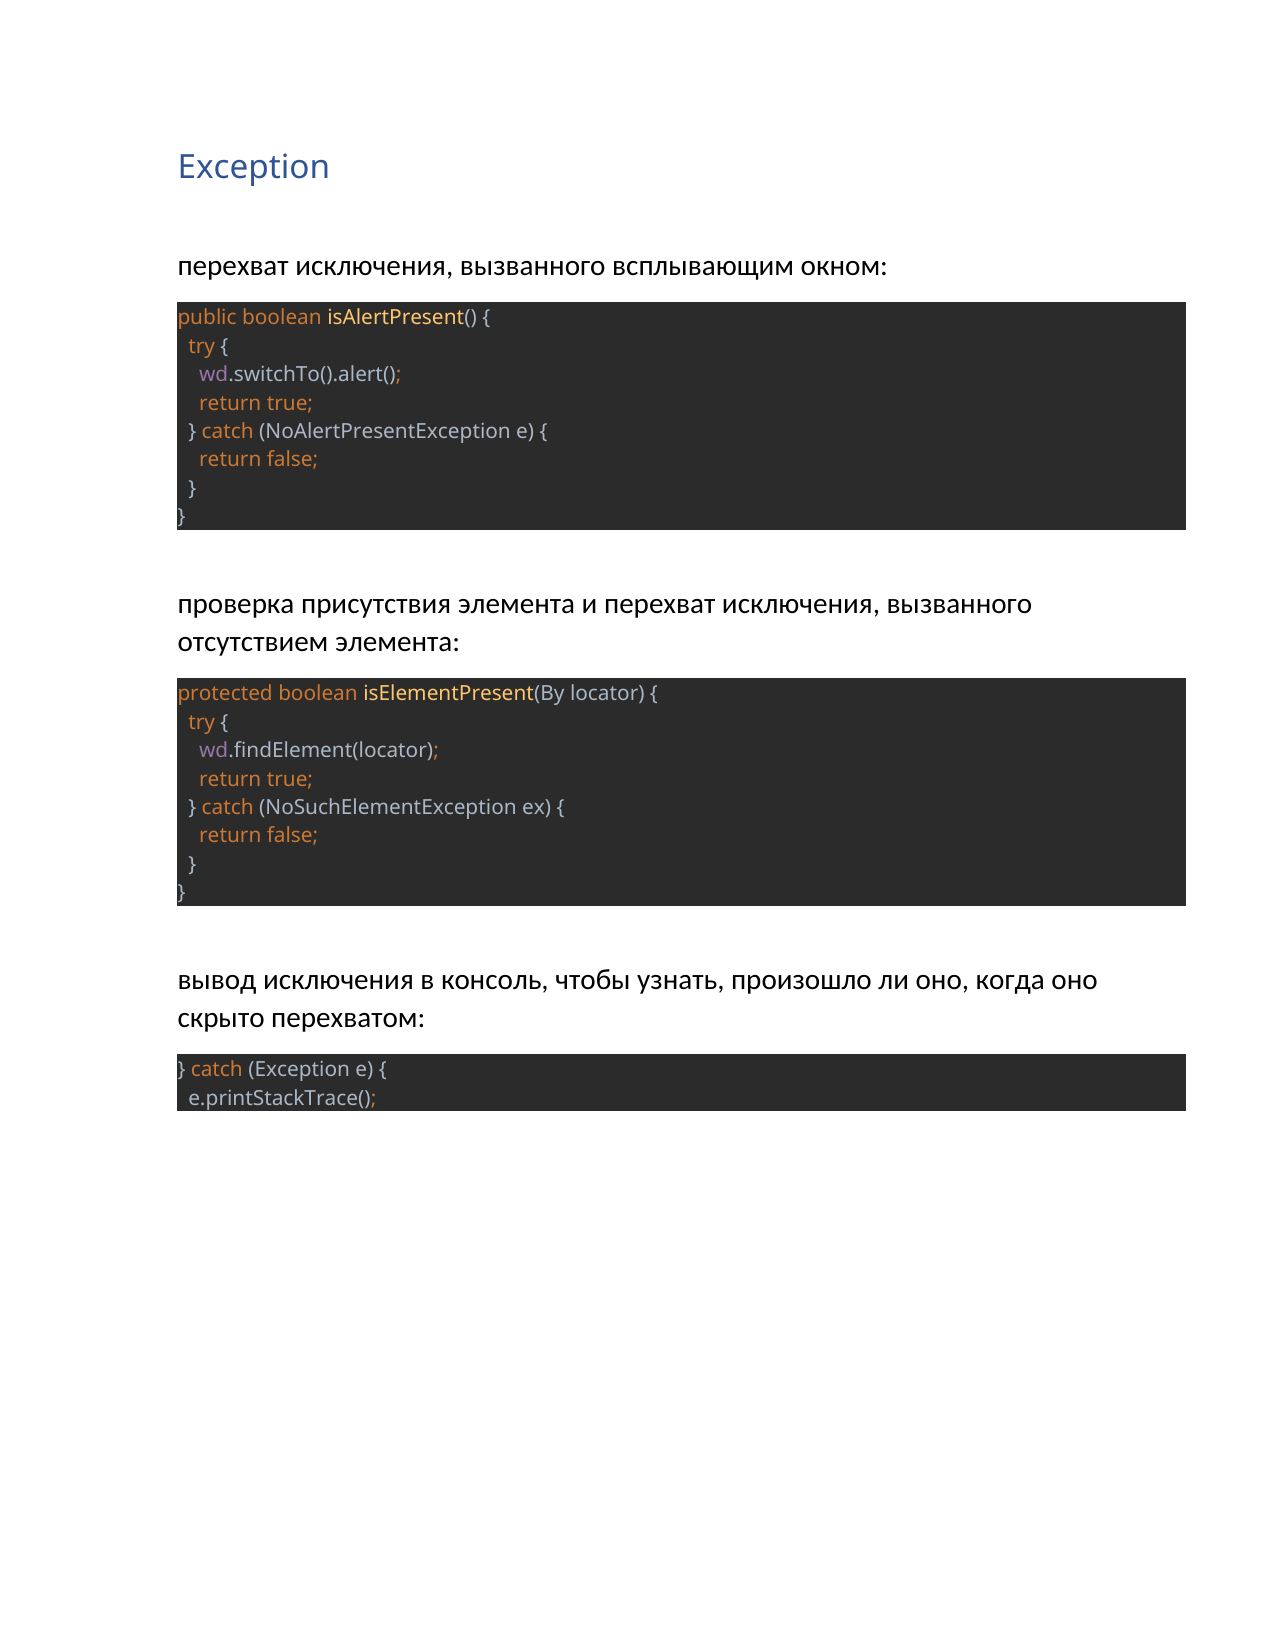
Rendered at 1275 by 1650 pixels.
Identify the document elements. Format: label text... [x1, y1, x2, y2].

text вывод исключения в консоль, чтобы узнать, произошло ли оно, когда оно скрыто перехватом: [177, 961, 1186, 1035]
text проверка присутствия элемента и перехват исключения, вызванного отсутствием элемента: [177, 585, 1186, 659]
subtitle Exception [177, 143, 1186, 188]
text public boolean isAlertPresent() { try { wd.switchTo().alert(); return true; } catch (NoAlertPresentException e) { return false; } } [177, 302, 1186, 530]
text перехват исключения, вызванного всплывающим окном: [177, 247, 1186, 283]
text } catch (Exception e) { e.printStackTrace(); [177, 1054, 1186, 1111]
text protected boolean isElementPresent(By locator) { try { wd.findElement(locator); return true; } catch (NoSuchElementException ex) { return false; } } [177, 678, 1186, 906]
